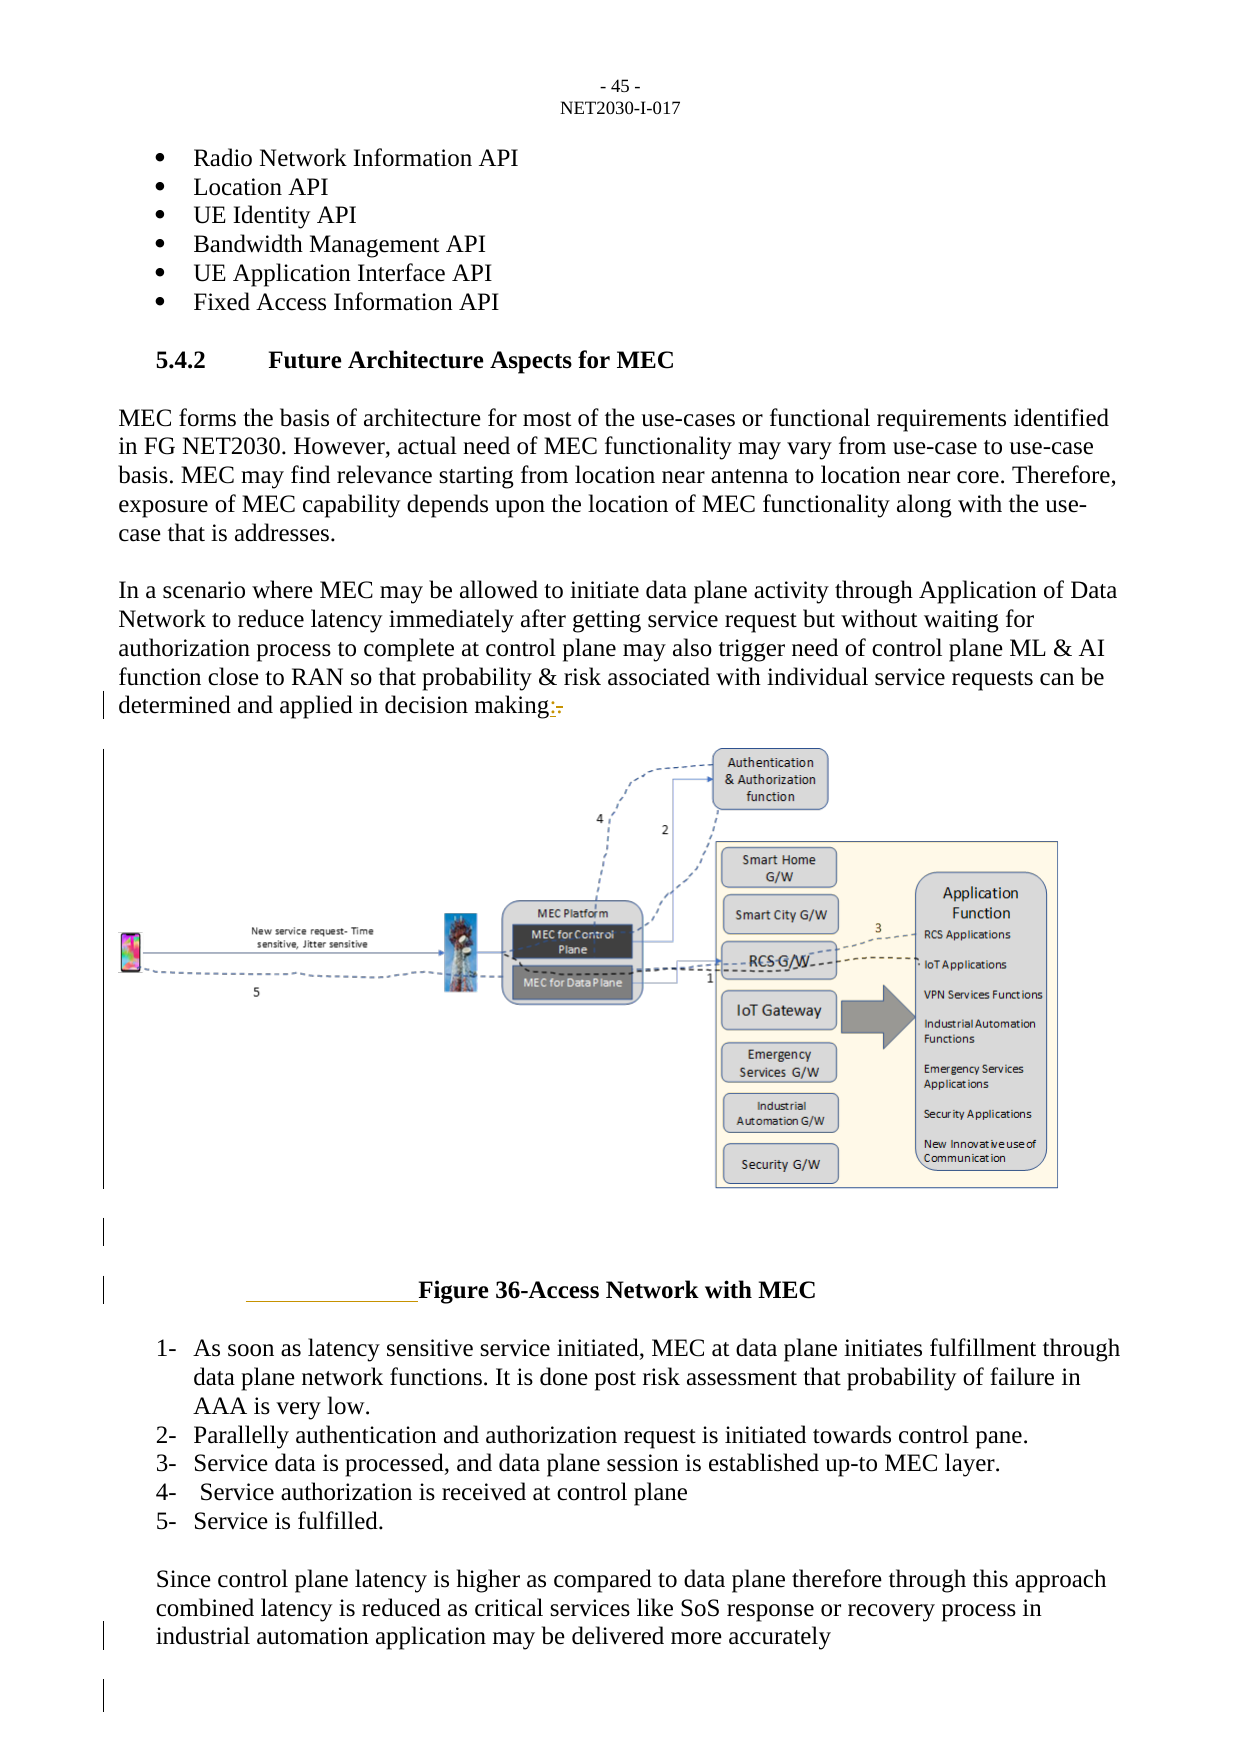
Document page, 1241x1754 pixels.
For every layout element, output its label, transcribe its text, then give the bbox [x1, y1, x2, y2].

list Service is fulfilled. [156, 1506, 1122, 1535]
picture [118, 748, 1059, 1189]
list UE Application Interface API [156, 258, 1122, 287]
list Service data is processed, and data plane session is established up-to MEC layer. [156, 1448, 1122, 1477]
list Service authorization is received at control plane [156, 1477, 1122, 1506]
list Future Architecture Aspects for MEC [156, 345, 1122, 373]
text Since control plane latency is higher as compared to data plane therefore through this approach combined latency is reduced as critical services like SoS response or recovery process in industrial automation application may be delivered more accurately [156, 1564, 1122, 1650]
list Parallelly authentication and authorization request is initiated towards control pane. [156, 1420, 1122, 1448]
list As soon as latency sensitive service initiated, MEC at data plane initiates fulfillment through data plane network functions. It is done post risk assessment that probability of failure in AAA is very low. [156, 1333, 1122, 1420]
list Bandwidth Management API [156, 229, 1122, 258]
list UE Identity API [156, 201, 1122, 229]
list Fixed Access Information API [156, 287, 1122, 316]
list Radio Network Information API [156, 143, 1122, 172]
list Location API [156, 172, 1122, 201]
text In a scenario where MEC may be allowed to initiate data plane activity through Application of Data Network to reduce latency immediately after getting service request but without waiting for authorization process to complete at control plane may also trigger need of control plane ML & AI function close to RAN so that probability & risk associated with individual service requests can be determined and applied in decision making [118, 576, 1122, 719]
text MEC forms the basis of architecture for most of the use-cases or functional requirements identified in FG NET2030. However, actual need of MEC functionality may vary from use-case to use-case basis. MEC may find relevance starting from location near antenna to location near core. Therefore, exposure of MEC capability depends upon the location of MEC functionality along with the use-case that is addresses. [118, 403, 1122, 546]
